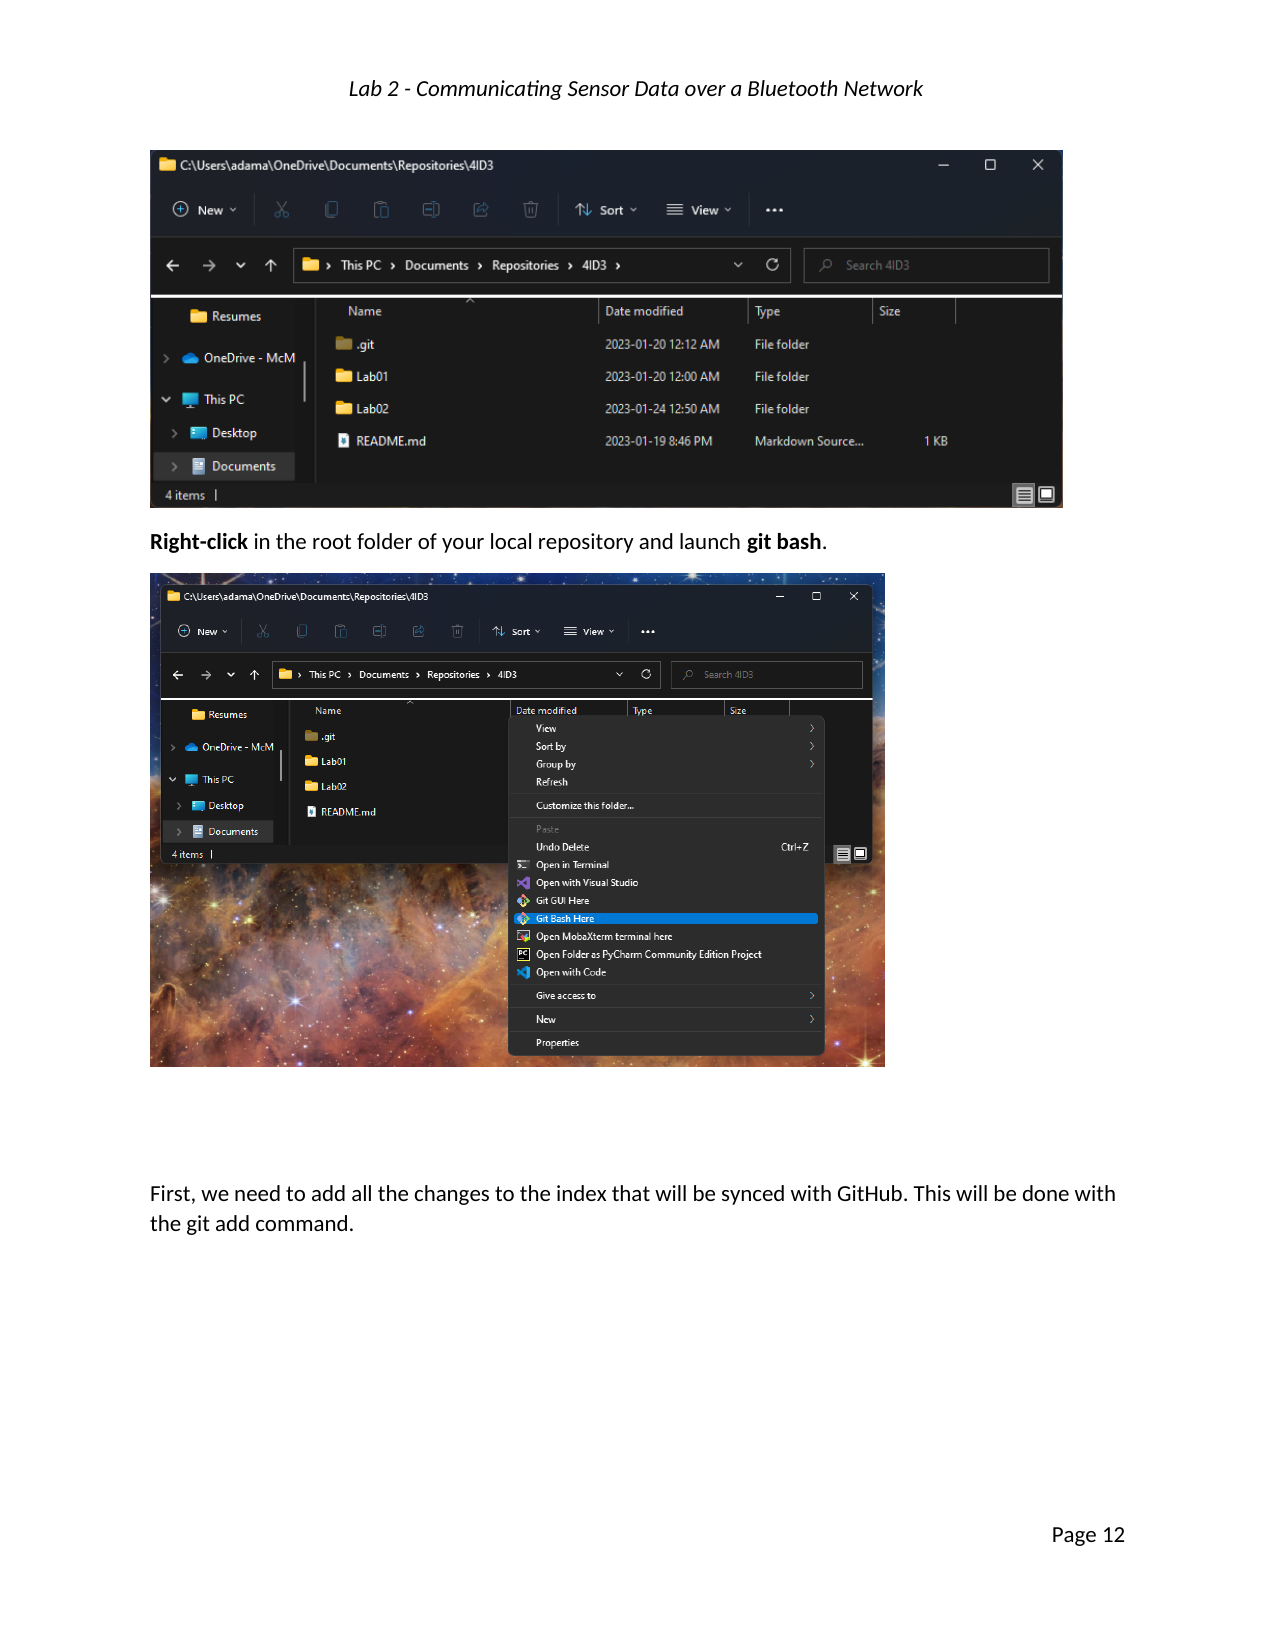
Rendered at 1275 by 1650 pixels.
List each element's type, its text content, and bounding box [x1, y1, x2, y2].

text Right-click in the root folder of your local repository and launch git bash. [150, 527, 1125, 555]
picture [150, 573, 885, 1067]
text First, we need to add all the changes to the index that will be synced with GitHub. This will be done with the git add command. [150, 1179, 1125, 1237]
picture [150, 150, 1063, 508]
